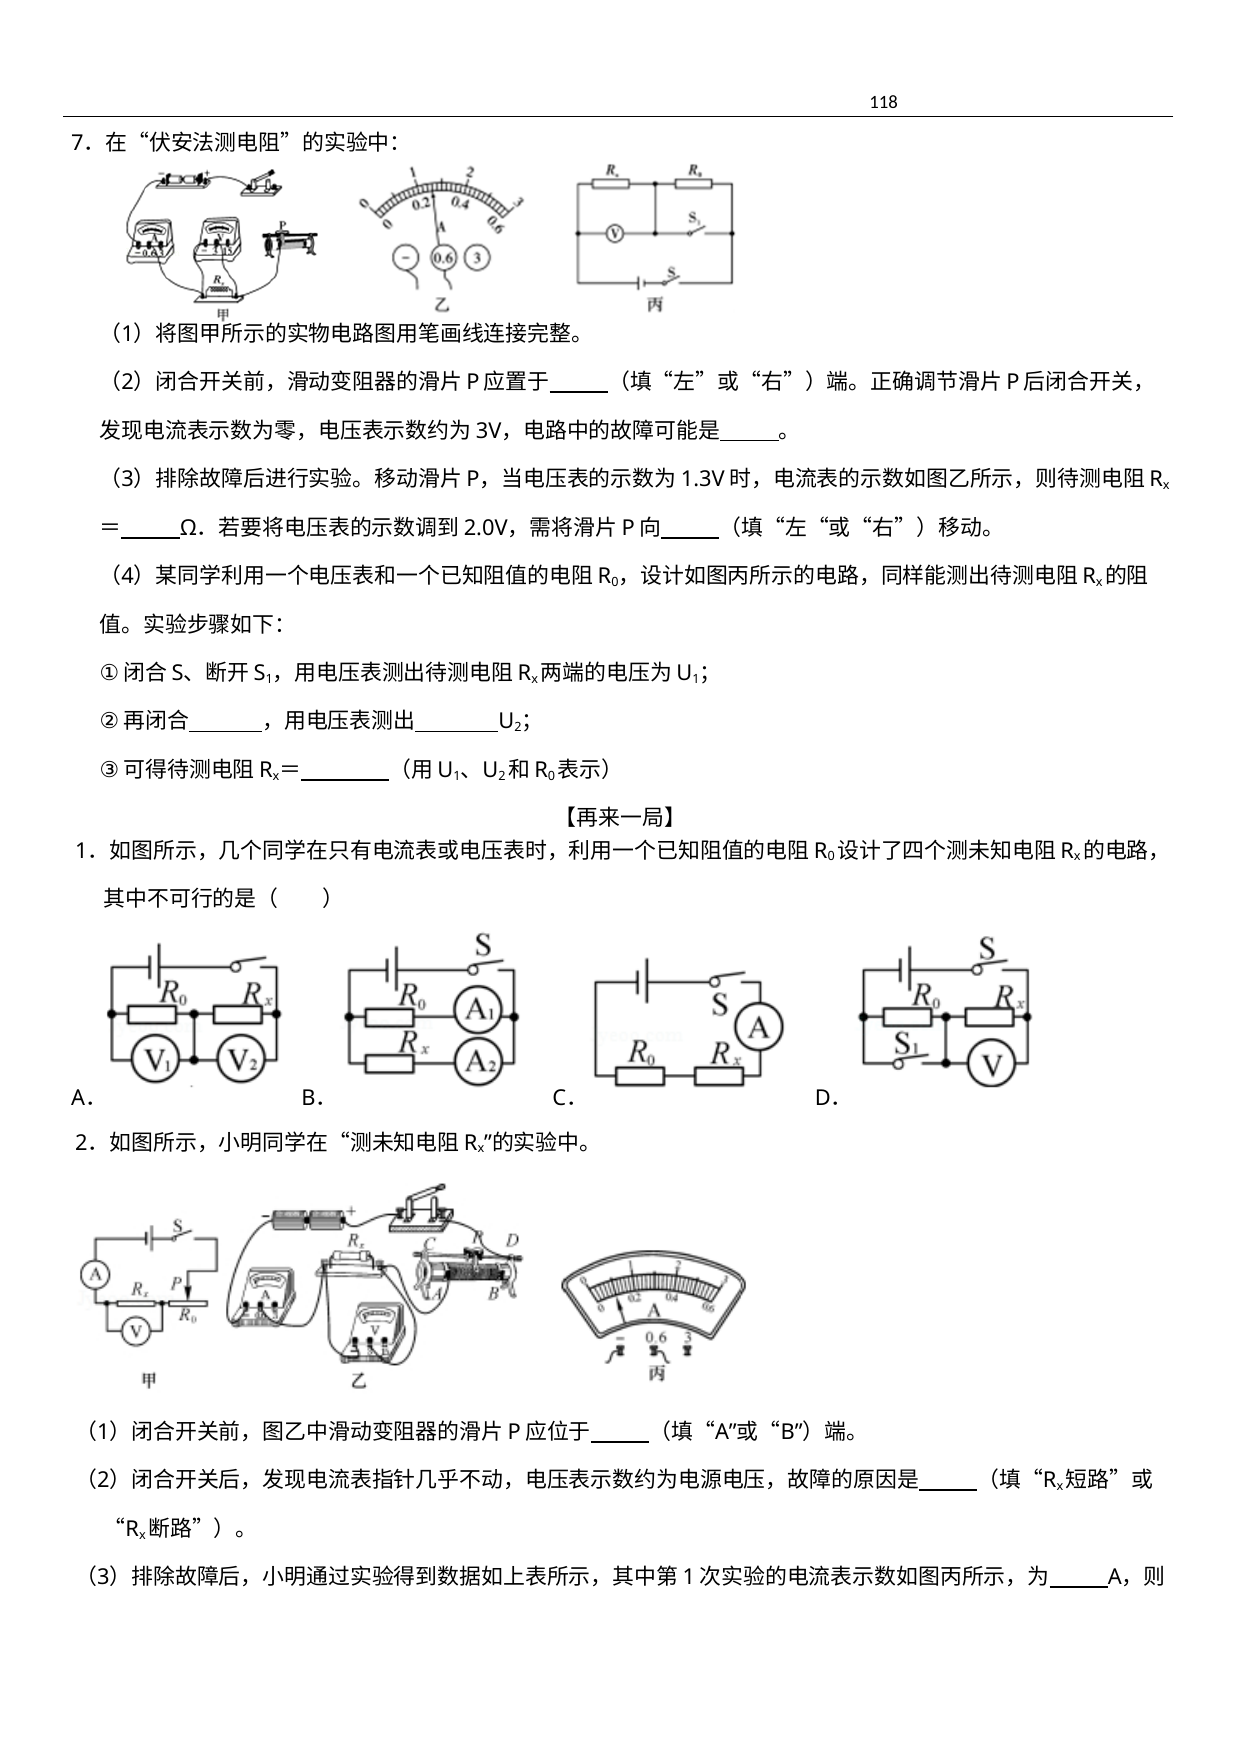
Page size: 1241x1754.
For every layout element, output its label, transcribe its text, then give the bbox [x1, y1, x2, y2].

text 【再来一局】 [71, 800, 1169, 832]
text 2．如图所示，小明同学在“测未知电阻Rx”的实验中。 [75, 1124, 1169, 1157]
text ③可得待测电阻Rx＝ （用U1、U2和R0表示） [99, 751, 1169, 784]
picture [106, 937, 287, 1092]
picture [123, 161, 738, 315]
picture [75, 1179, 751, 1394]
text （3）排除故障后进行实验。移动滑片P，当电压表的示数为1.3V时，电流表的示数如图乙所示，则待测电阻Rx＝ Ω．若要将电压表的示数调到2.0V，需将滑片P向 （填“左“或“右”）移动。 [99, 461, 1169, 542]
text 1．如图所示，几个同学在只有电流表或电压表时，利用一个已知阻值的电阻R0设计了四个测未知电阻Rx的电路，其中不可行的是（ ） [75, 832, 1169, 913]
text （1）将图甲所示的实物电路图用笔画线连接完整。 [99, 315, 1169, 348]
picture [337, 929, 524, 1092]
picture [852, 932, 1037, 1092]
text ①闭合S、断开S1，用电压表测出待测电阻Rx两端的电压为U1； [99, 655, 1169, 687]
text ②再闭合 ，用电压表测出 U2； [99, 703, 1169, 736]
text （4）某同学利用一个电压表和一个已知阻值的电阻R0，设计如图丙所示的电路，同样能测出待测电阻Rx的阻值。实验步骤如下： [99, 558, 1169, 639]
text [75, 1559, 1169, 1591]
text （2）闭合开关后，发现电流表指针几乎不动，电压表示数约为电源电压，故障的原因是 （填“Rx短路”或“Rx断路”）。 [75, 1462, 1169, 1543]
text （2）闭合开关前，滑动变阻器的滑片P应置于 （填“左”或“右”）端。正确调节滑片P后闭合开关，发现电流表示数为零，电压表示数约为3V，电路中的故障可能是 。 [99, 363, 1169, 445]
text 7．在“伏安法测电阻”的实验中： [71, 125, 1169, 157]
picture [587, 956, 790, 1092]
text （1）闭合开关前，图乙中滑动变阻器的滑片P应位于 （填“A”或“B”）端。 [75, 1413, 1169, 1446]
